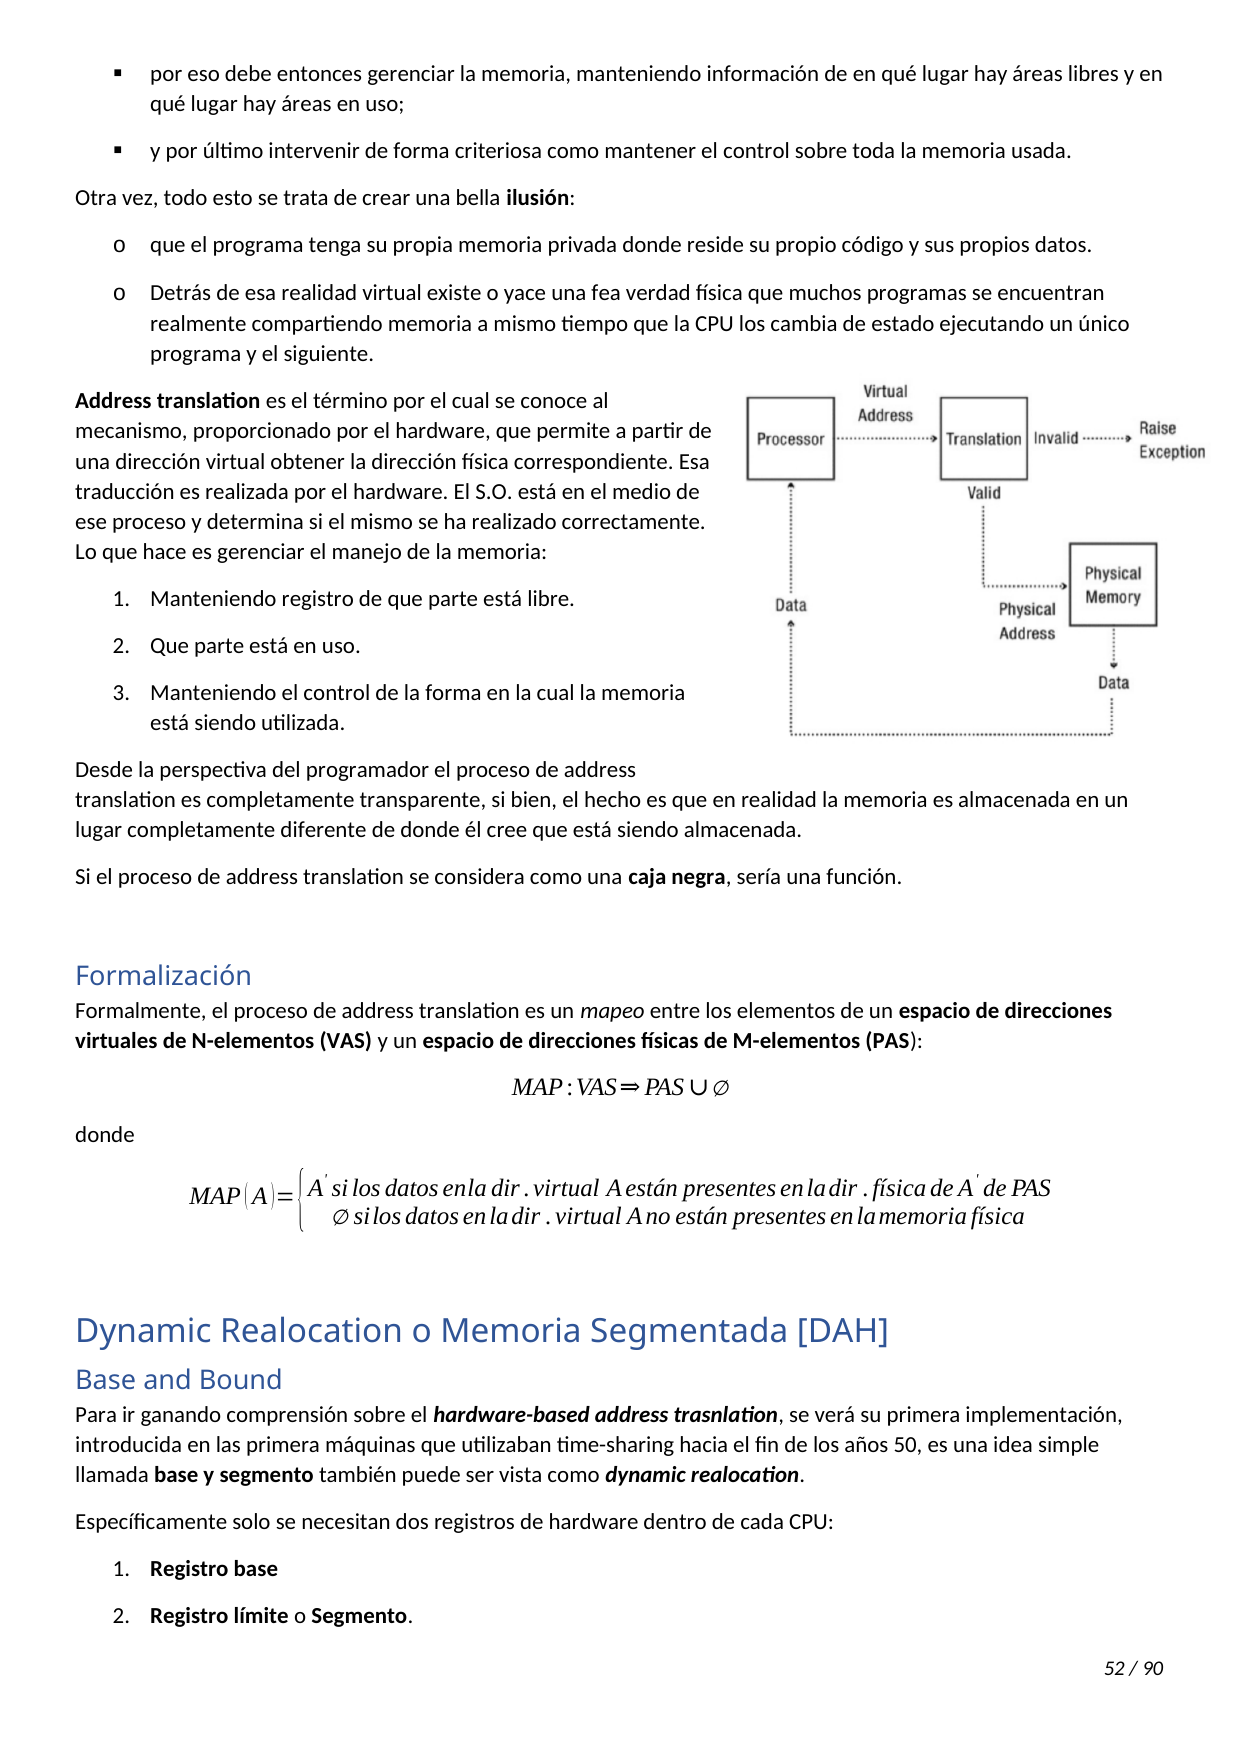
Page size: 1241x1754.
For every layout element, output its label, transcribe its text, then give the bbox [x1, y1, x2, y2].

list y por último intervenir de forma criteriosa como mantener el control sobre toda la memoria usada. [112, 136, 1165, 164]
text Para ir ganando comprensión sobre el hardware-based address trasnlation, se verá su primera implementación, introducida en las primera máquinas que utilizaban time-sharing hacia el fin de los años 50, es una idea simple llamada base y segmento también puede ser vista como dynamic realocation. [75, 1400, 1165, 1488]
text Formalmente, el proceso de address translation es un mapeo entre los elementos de un espacio de direcciones virtuales de N-elementos (VAS) y un espacio de direcciones físicas de M-elementos (PAS): [75, 996, 1165, 1054]
picture [734, 362, 1212, 750]
list que el programa tenga su propia memoria privada donde reside su propio código y sus propios datos. [112, 230, 1165, 259]
text Si el proceso de address translation se considera como una caja negra, sería una función. [75, 862, 1165, 891]
text Desde la perspectiva del programador el proceso de address translation es completamente transparente, si bien, el hecho es que en realidad la memoria es almacenada en un lugar completamente diferente de donde él cree que está siendo almacenada. [75, 755, 1165, 844]
text Específicamente solo se necesitan dos registros de hardware dentro de cada CPU: [75, 1507, 1165, 1535]
subtitle Base and Bound [75, 1360, 1165, 1397]
list Que parte está en uso. [112, 631, 734, 659]
text Otra vez, todo esto se trata de crear una bella ilusión: [75, 183, 1165, 211]
list Manteniendo el control de la forma en la cual la memoria está siendo utilizada. [112, 678, 734, 736]
list Detrás de esa realidad virtual existe o yace una fea verdad física que muchos programas se encuentran realmente compartiendo memoria a mismo tiempo que la CPU los cambia de estado ejecutando un único programa y el siguiente. [112, 278, 1165, 368]
list Registro límite o Segmento. [112, 1601, 1165, 1629]
text Address translation es el término por el cual se conoce al mecanismo, proporcionado por el hardware, que permite a partir de una dirección virtual obtener la dirección física correspondiente. Esa traducción es realizada por el hardware. El S.O. está en el medio de ese proceso y determina si el mismo se ha realizado correctamente. Lo que hace es gerenciar el manejo de la memoria: [75, 386, 734, 566]
list Manteniendo registro de que parte está libre. [112, 584, 734, 612]
subtitle Dynamic Realocation o Memoria Segmentada [DAH] [75, 1307, 1165, 1352]
text donde [75, 1120, 1165, 1148]
list por eso debe entonces gerenciar la memoria, manteniendo información de en qué lugar hay áreas libres y en qué lugar hay áreas en uso; [112, 59, 1165, 117]
subtitle Formalización [75, 956, 1165, 993]
list Registro base [112, 1554, 1165, 1582]
